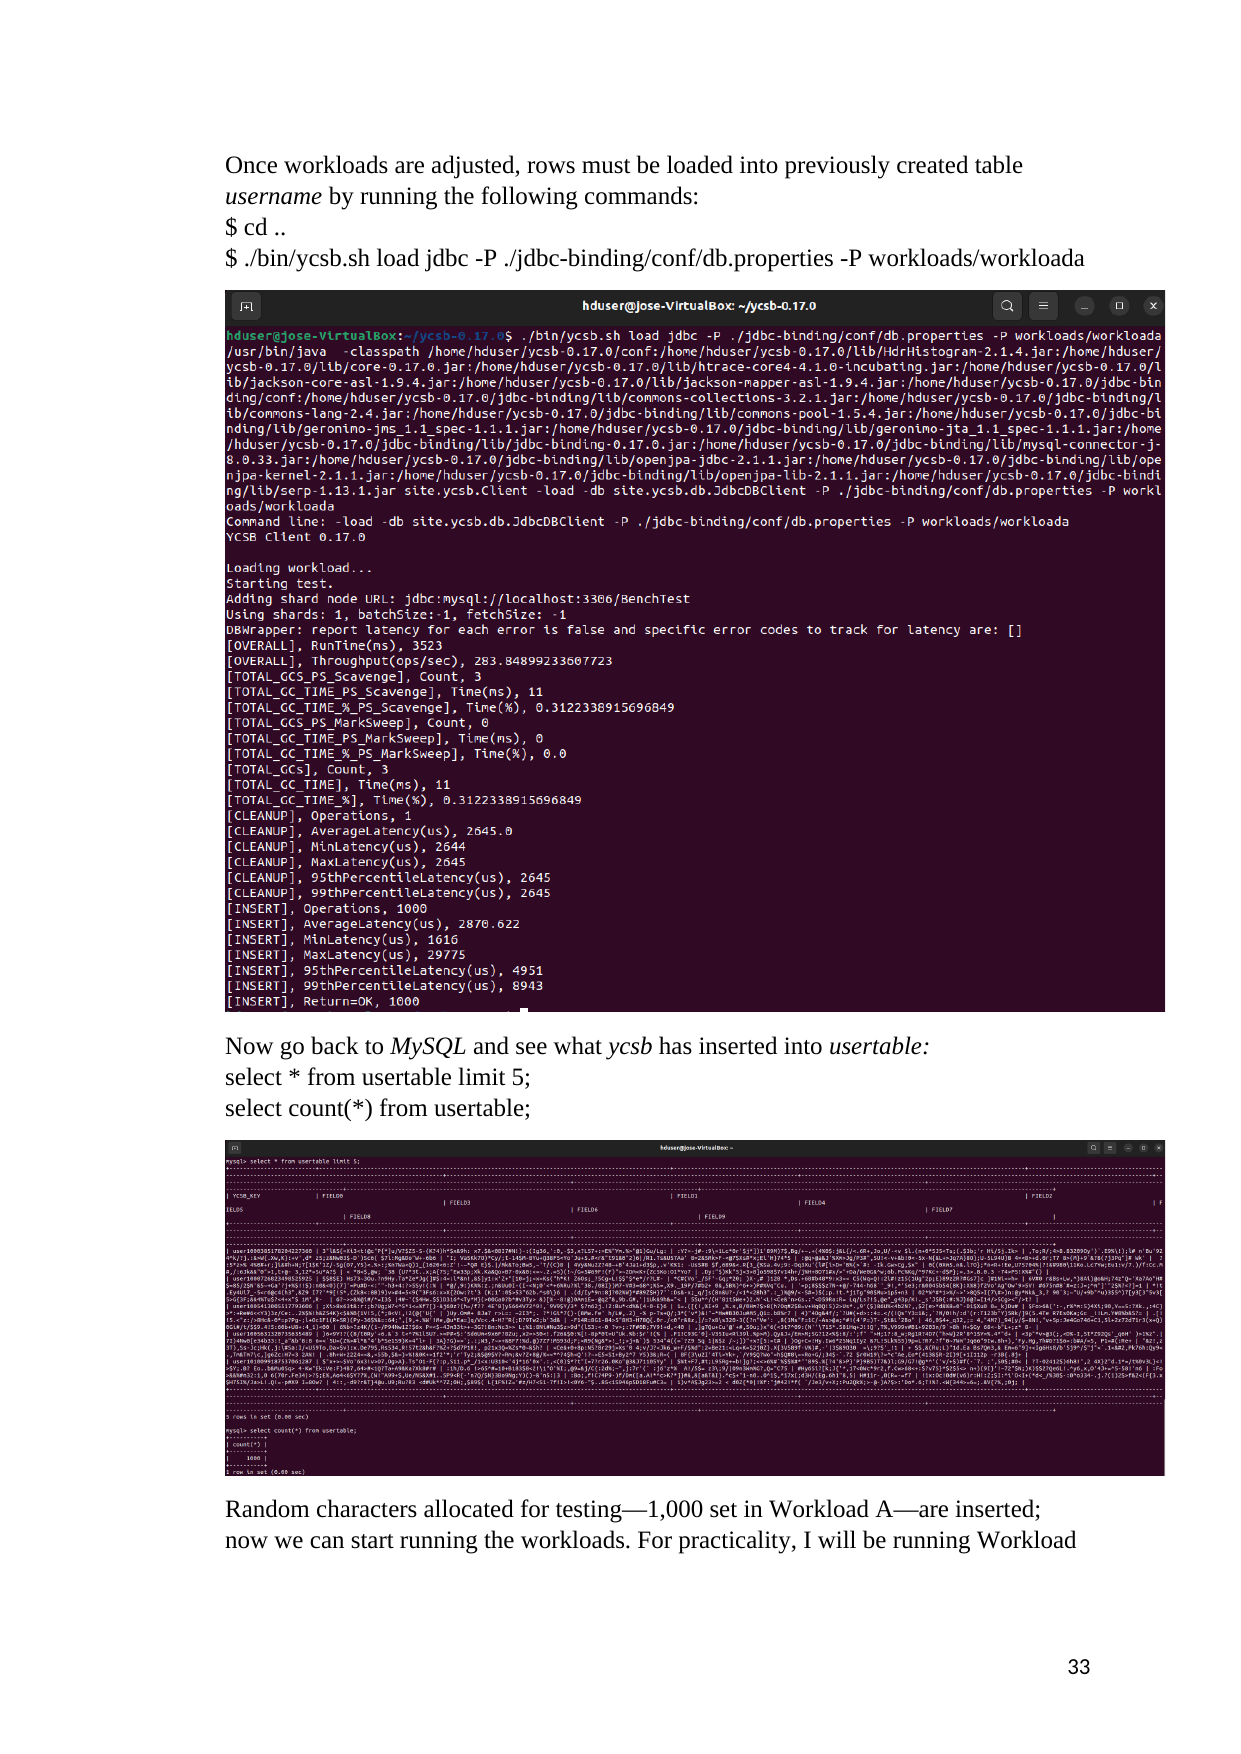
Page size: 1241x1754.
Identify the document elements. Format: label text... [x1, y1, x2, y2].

picture [225, 290, 1166, 1012]
text Once workloads are adjusted, rows must be loaded into previously created table username by running the following commands: $ cd .. $ ./bin/ycsb.sh load jdbc -P ./jdbc-binding/conf/db.properties -P workloads/workloada [225, 150, 1090, 272]
picture [225, 1140, 1166, 1476]
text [225, 1494, 1090, 1554]
text Now go back to MySQL and see what ycsb has inserted into usertable: select * from usertable limit 5; select count(*) from usertable; [225, 1031, 1090, 1122]
